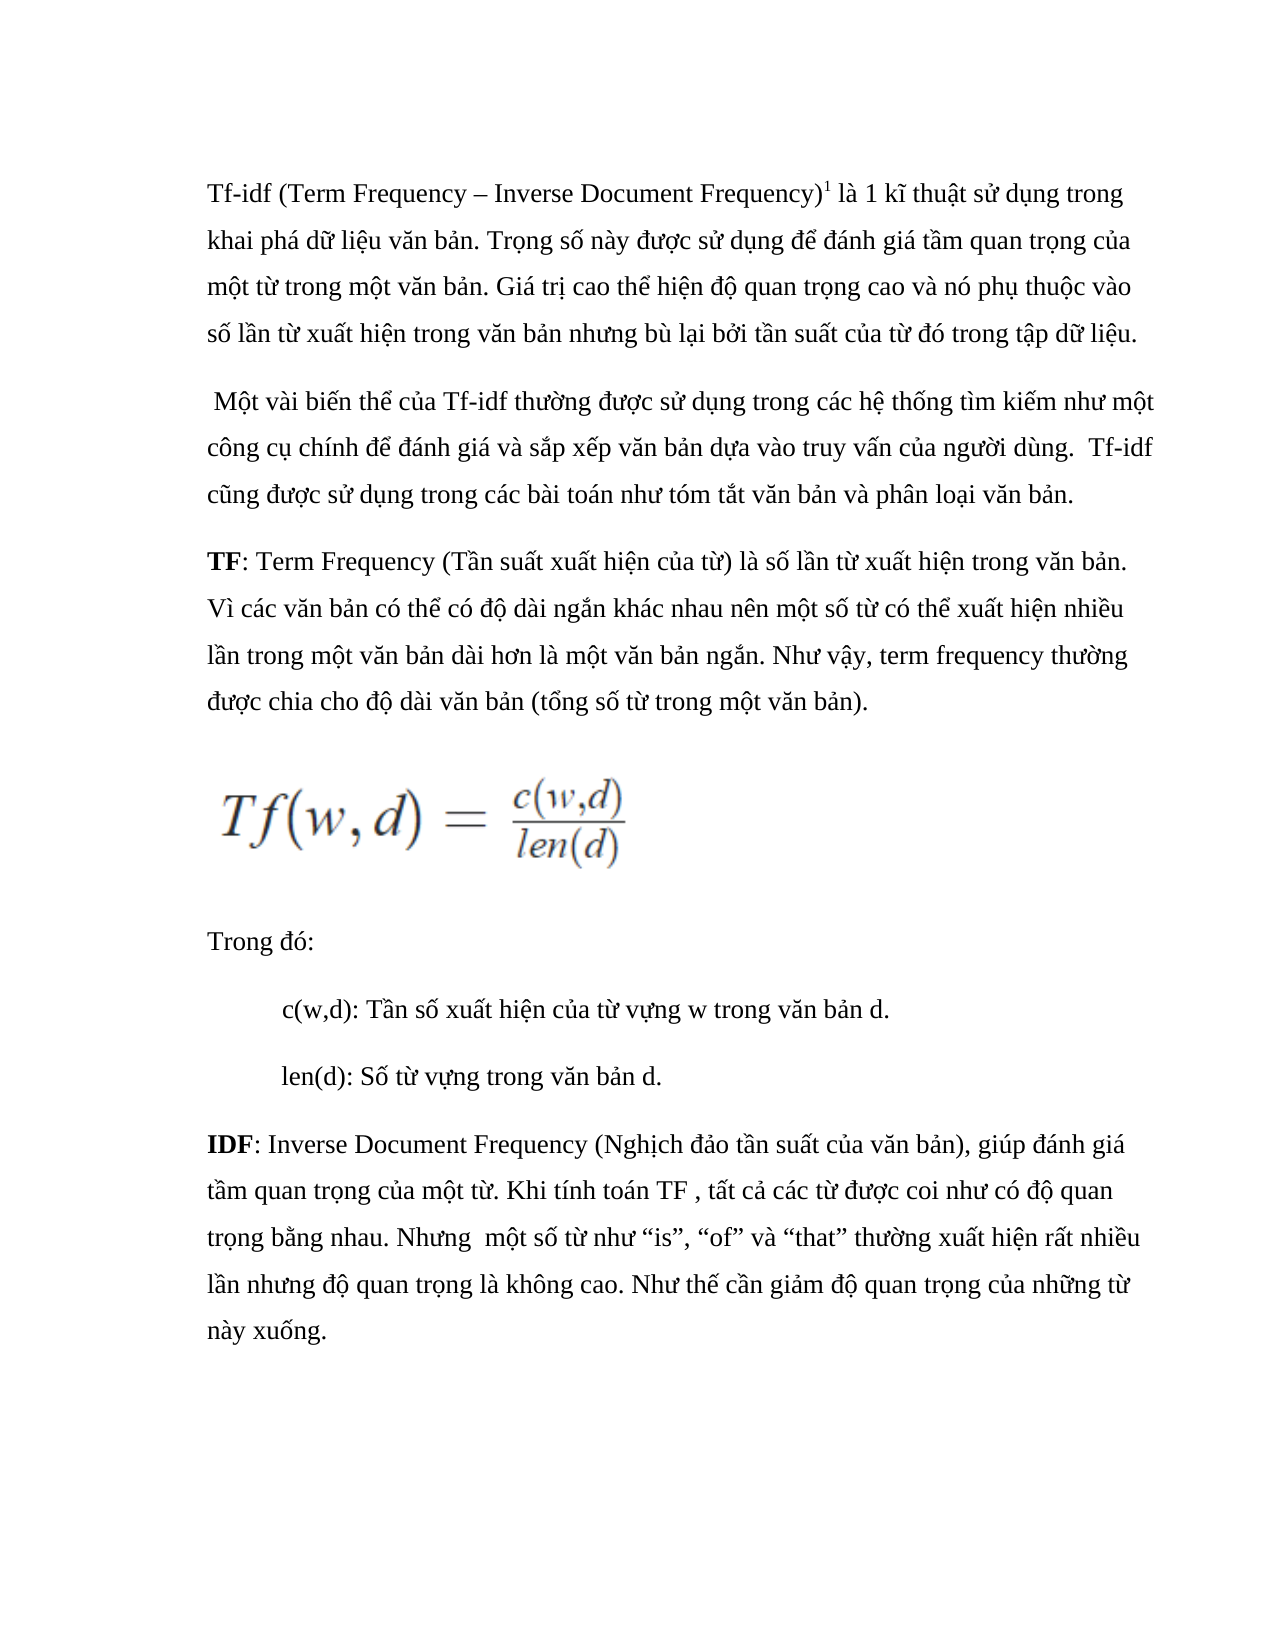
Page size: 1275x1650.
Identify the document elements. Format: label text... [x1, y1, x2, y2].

text IDF: Inverse Document Frequency (Nghịch đảo tần suất của văn bản), giúp đánh giá tầm quan trọng của một từ. Khi tính toán TF , tất cả các từ được coi như có độ quan trọng bằng nhau. Nhưng một số từ như “is”, “of” và “that” thường xuất hiện rất nhiều lần nhưng độ quan trọng là không cao. Như thế cần giảm độ quan trọng của những từ này xuống. [207, 1128, 1157, 1346]
text c(w,d): Tần số xuất hiện của từ vựng w trong văn bản d. [207, 993, 1157, 1024]
text Một vài biến thể của Tf-idf thường được sử dụng trong các hệ thống tìm kiếm như một công cụ chính để đánh giá và sắp xếp văn bản dựa vào truy vấn của người dùng. Tf-idf cũng được sử dụng trong các bài toán như tóm tắt văn bản và phân loại văn bản. [207, 385, 1157, 509]
text TF: Term Frequency (Tần suất xuất hiện của từ) là số lần từ xuất hiện trong văn bản. Vì các văn bản có thể có độ dài ngắn khác nhau nên một số từ có thể xuất hiện nhiều lần trong một văn bản dài hơn là một văn bản ngắn. Như vậy, term frequency thường được chia cho độ dài văn bản (tổng số từ trong một văn bản). [207, 546, 1157, 717]
text len(d): Số từ vựng trong văn bản d. [207, 1060, 1157, 1091]
picture [206, 753, 642, 889]
text Trong đó: [207, 925, 1157, 956]
text Tf-idf (Term Frequency – Inverse Document Frequency)1 là 1 kĩ thuật sử dụng trong khai phá dữ liệu văn bản. Trọng số này được sử dụng để đánh giá tầm quan trọng của một từ trong một văn bản. Giá trị cao thể hiện độ quan trọng cao và nó phụ thuộc vào số lần từ xuất hiện trong văn bản nhưng bù lại bởi tần suất của từ đó trong tập dữ liệu. [207, 177, 1157, 348]
